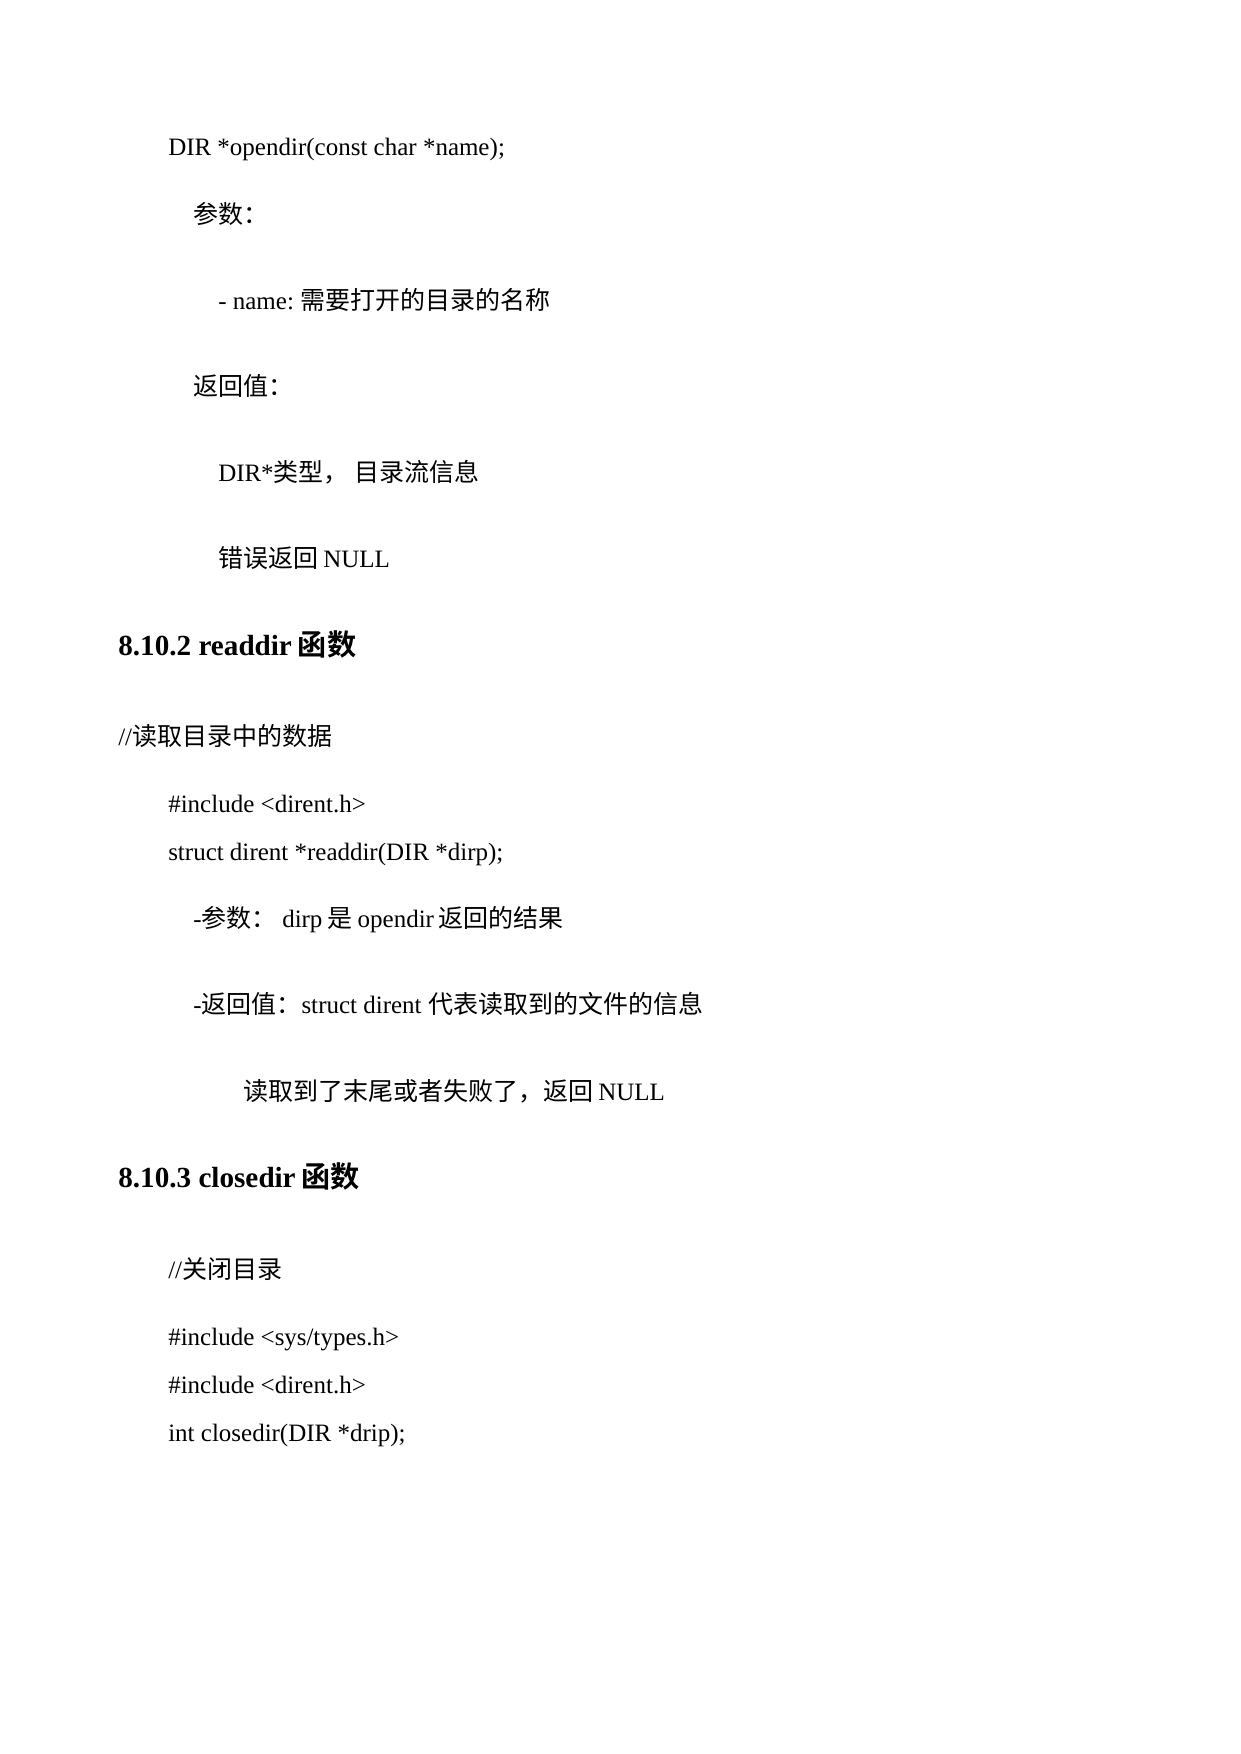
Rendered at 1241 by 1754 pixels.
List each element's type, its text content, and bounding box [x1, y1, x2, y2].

text 错误返回NULL [118, 522, 1122, 590]
text //关闭目录 [118, 1233, 1122, 1301]
text //读取目录中的数据 [118, 700, 1122, 768]
text #include <dirent.h> [118, 786, 1122, 820]
text DIR *opendir(const char *name); [118, 130, 1122, 164]
text #include <dirent.h> [118, 1368, 1122, 1402]
text 读取到了末尾或者失败了，返回NULL [118, 1055, 1122, 1123]
subtitle 8.10.3 closedir函数 [118, 1141, 1122, 1209]
text int closedir(DIR *drip); [118, 1416, 1122, 1450]
text struct dirent *readdir(DIR *dirp); [118, 835, 1122, 869]
text -参数： dirp是opendir返回的结果 [118, 883, 1122, 951]
text DIR*类型， 目录流信息 [118, 436, 1122, 504]
text 返回值： [118, 350, 1122, 418]
text 参数： [118, 178, 1122, 246]
text #include <sys/types.h> [118, 1319, 1122, 1353]
text -返回值：struct dirent 代表读取到的文件的信息 [118, 969, 1122, 1037]
subtitle 8.10.2 readdir函数 [118, 608, 1122, 676]
text - name: 需要打开的目录的名称 [118, 264, 1122, 332]
